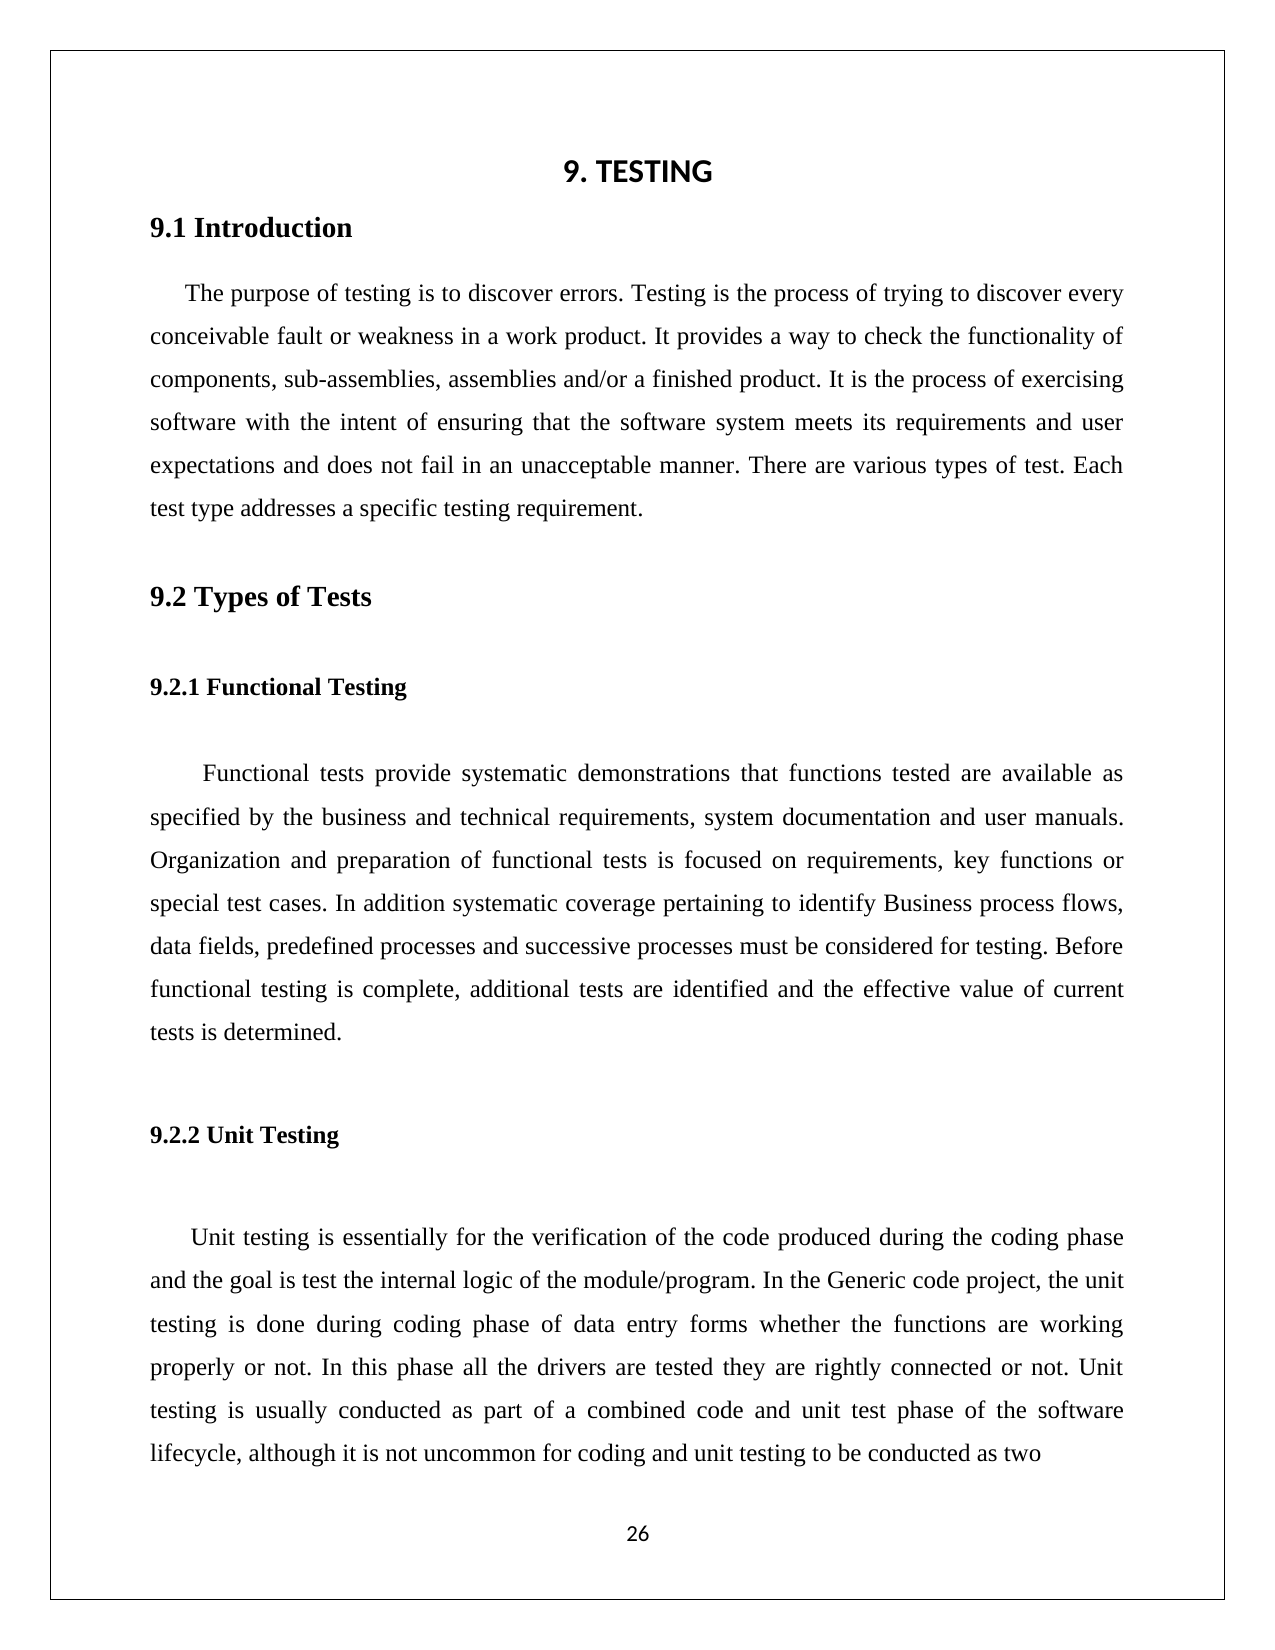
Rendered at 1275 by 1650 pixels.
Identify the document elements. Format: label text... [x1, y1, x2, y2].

text 9.2 Types of Tests [150, 579, 1125, 612]
text 9.2.1 Functional Testing [150, 672, 1125, 701]
text 9.1 Introduction [150, 211, 1125, 244]
text The purpose of testing is to discover errors. Testing is the process of trying to discover every conceivable fault or weakness in a work product. It provides a way to check the functionality of components, sub-assemblies, assemblies and/or a finished product. It is the process of exercising software with the intent of ensuring that the software system meets its requirements and user expectations and does not fail in an unacceptable manner. There are various types of test. Each test type addresses a specific testing requirement. [150, 278, 1125, 522]
text Unit testing is essentially for the verification of the code produced during the coding phase and the goal is test the internal logic of the module/program. In the Generic code project, the unit testing is done during coding phase of data entry forms whether the functions are working properly or not. In this phase all the drivers are tested they are rightly connected or not. Unit testing is usually conducted as part of a combined code and unit test phase of the software lifecycle, although it is not uncommon for coding and unit testing to be conducted as two [150, 1222, 1125, 1467]
text 9.2.2 Unit Testing [150, 1120, 1125, 1149]
text Functional tests provide systematic demonstrations that functions tested are available as specified by the business and technical requirements, system documentation and user manuals. Organization and preparation of functional tests is focused on requirements, key functions or special test cases. In addition systematic coverage pertaining to identify Business process flows, data fields, predefined processes and successive processes must be considered for testing. Before functional testing is complete, additional tests are identified and the effective value of current tests is determined. [150, 758, 1125, 1046]
text 9. TESTING [150, 150, 1125, 191]
